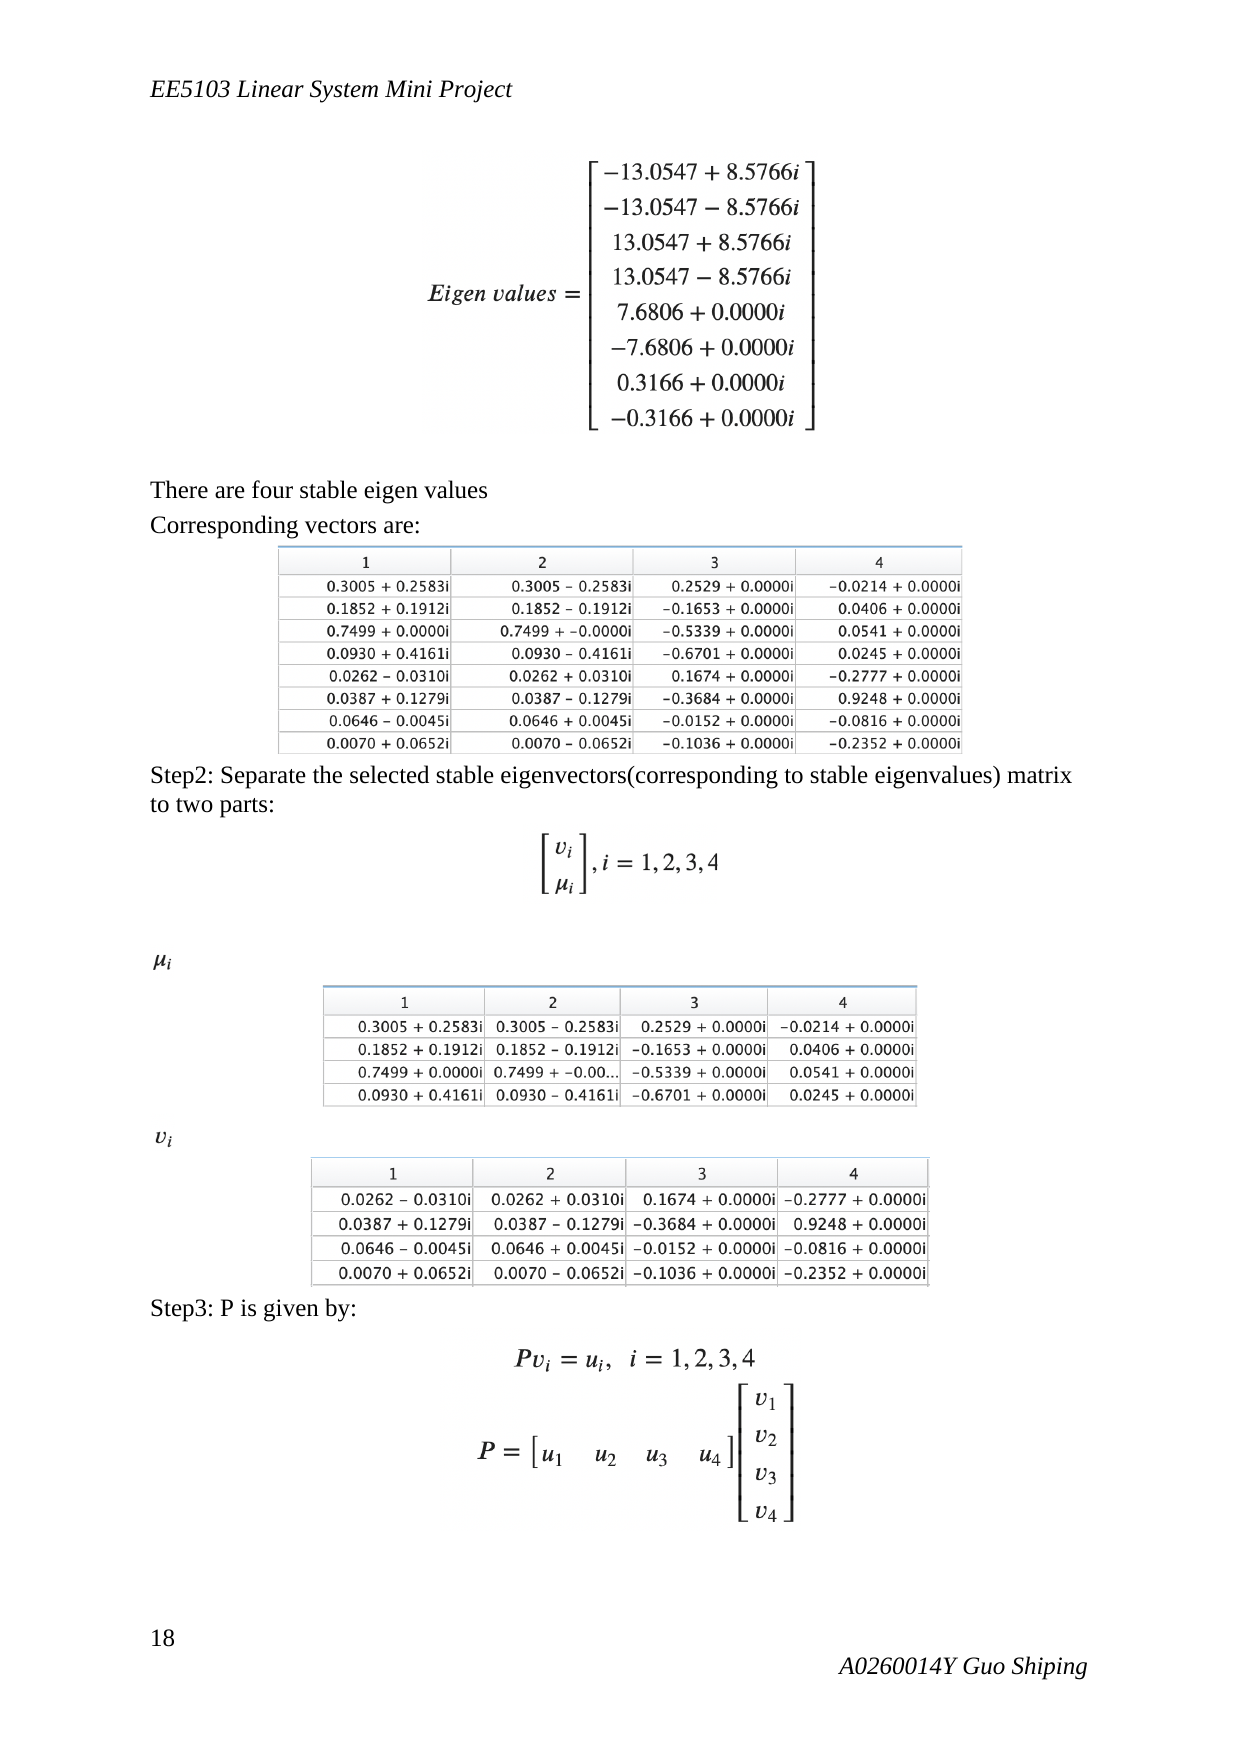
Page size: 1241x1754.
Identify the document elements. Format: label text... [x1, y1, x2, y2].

picture [150, 944, 174, 979]
picture [439, 1328, 801, 1531]
picture [150, 1113, 176, 1151]
text Corresponding vectors are: [150, 510, 1090, 539]
text There are four stable eigen values [150, 475, 1090, 504]
text Step3: P is given by: [150, 1293, 1090, 1322]
picture [421, 150, 819, 434]
picture [322, 985, 918, 1107]
picture [310, 1157, 930, 1287]
picture [522, 823, 718, 904]
text Step2: Separate the selected stable eigenvectors(corresponding to stable eigenvalues) matrix to two parts: [150, 760, 1090, 818]
picture [277, 545, 963, 754]
